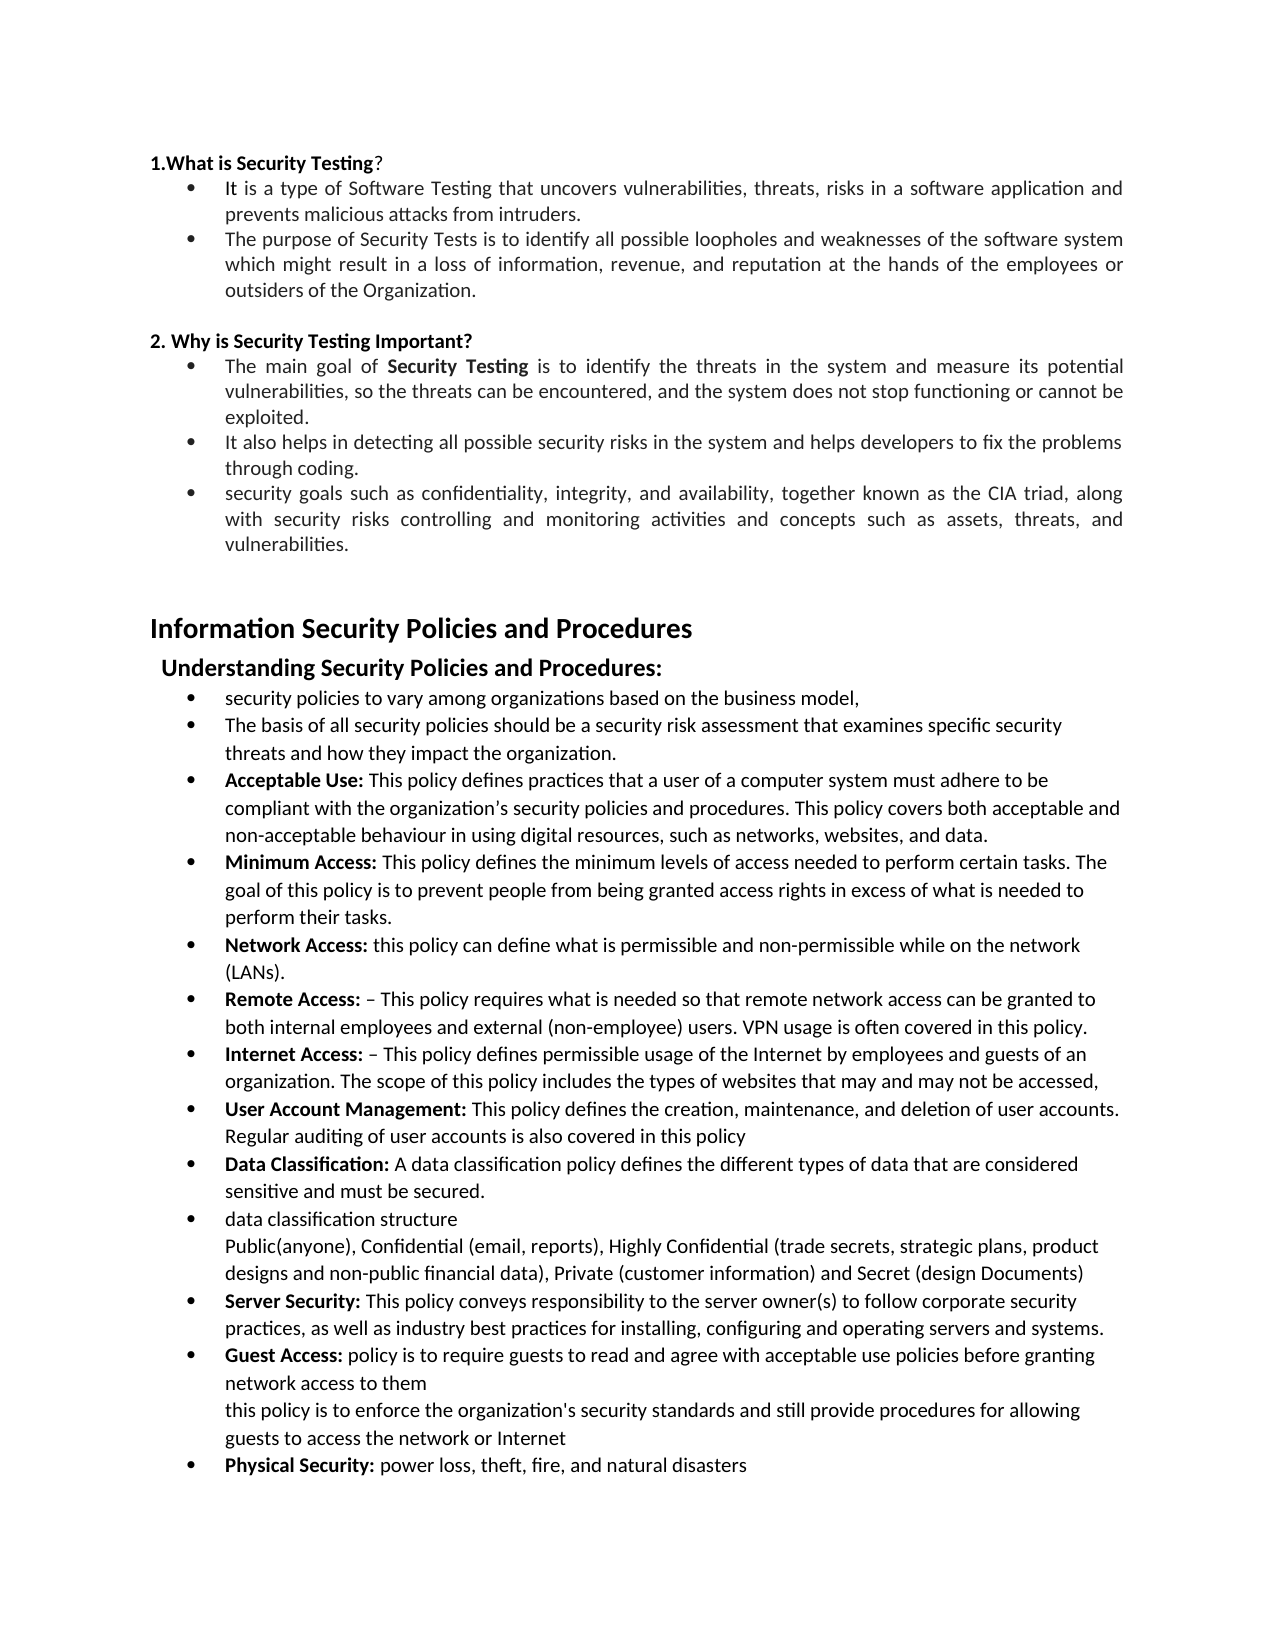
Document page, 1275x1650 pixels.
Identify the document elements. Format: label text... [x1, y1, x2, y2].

list Guest Access: policy is to require guests to read and agree with acceptable use policies before granting network access to them this policy is to enforce the organization's security standards and still provide procedures for allowing guests to access the network or Internet [187, 1343, 1125, 1450]
list Physical Security: power loss, theft, fire, and natural disasters [187, 1452, 1125, 1478]
list Acceptable Use: This policy defines practices that a user of a computer system must adhere to be compliant with the organization’s security policies and procedures. This policy covers both acceptable and non-acceptable behaviour in using digital resources, such as networks, websites, and data. [187, 767, 1125, 848]
list Server Security: This policy conveys responsibility to the server owner(s) to follow corporate security practices, as well as industry best practices for installing, configuring and operating servers and systems. [187, 1288, 1125, 1341]
list Data Classification: A data classification policy defines the different types of data that are considered sensitive and must be secured. [187, 1151, 1125, 1204]
list Network Access: this policy can define what is permissible and non-permissible while on the network (LANs). [187, 932, 1125, 984]
list It also helps in detecting all possible security risks in the system and helps developers to fix the problems through coding. [187, 429, 1125, 480]
list security goals such as confidentiality, integrity, and availability, together known as the CIA triad, along with security risks controlling and monitoring activities and concepts such as assets, threats, and vulnerabilities. [187, 480, 1125, 557]
list User Account Management: This policy defines the creation, maintenance, and deletion of user accounts. Regular auditing of user accounts is also covered in this policy [187, 1096, 1125, 1149]
text 1.What is Security Testing? [150, 150, 1125, 175]
list The basis of all security policies should be a security risk assessment that examines specific security threats and how they impact the organization. [187, 713, 1125, 765]
subtitle Understanding Security Policies and Procedures: [150, 652, 1125, 683]
list It is a type of Software Testing that uncovers vulnerabilities, threats, risks in a software application and prevents malicious attacks from intruders. [187, 175, 1125, 226]
text 2. Why is Security Testing Important? [150, 328, 1125, 353]
list Remote Access: – This policy requires what is needed so that remote network access can be granted to both internal employees and external (non-employee) users. VPN usage is often covered in this policy. [187, 987, 1125, 1039]
list The main goal of Security Testing is to identify the threats in the system and measure its potential vulnerabilities, so the threats can be encountered, and the system does not stop functioning or cannot be exploited. [187, 353, 1125, 429]
list security policies to vary among organizations based on the business model, [187, 685, 1125, 711]
subtitle Information Security Policies and Procedures [150, 610, 1125, 645]
list Minimum Access: This policy defines the minimum levels of access needed to perform certain tasks. The goal of this policy is to prevent people from being granted access rights in excess of what is needed to perform their tasks. [187, 849, 1125, 930]
list Internet Access: – This policy defines permissible usage of the Internet by employees and guests of an organization. The scope of this policy includes the types of websites that may and may not be accessed, [187, 1041, 1125, 1094]
list The purpose of Security Tests is to identify all possible loopholes and weaknesses of the software system which might result in a loss of information, revenue, and reputation at the hands of the employees or outsiders of the Organization. [187, 226, 1125, 302]
list data classification structure Public(anyone), Confidential (email, reports), Highly Confidential (trade secrets, strategic plans, product designs and non-public financial data), Private (customer information) and Secret (design Documents) [187, 1206, 1125, 1286]
